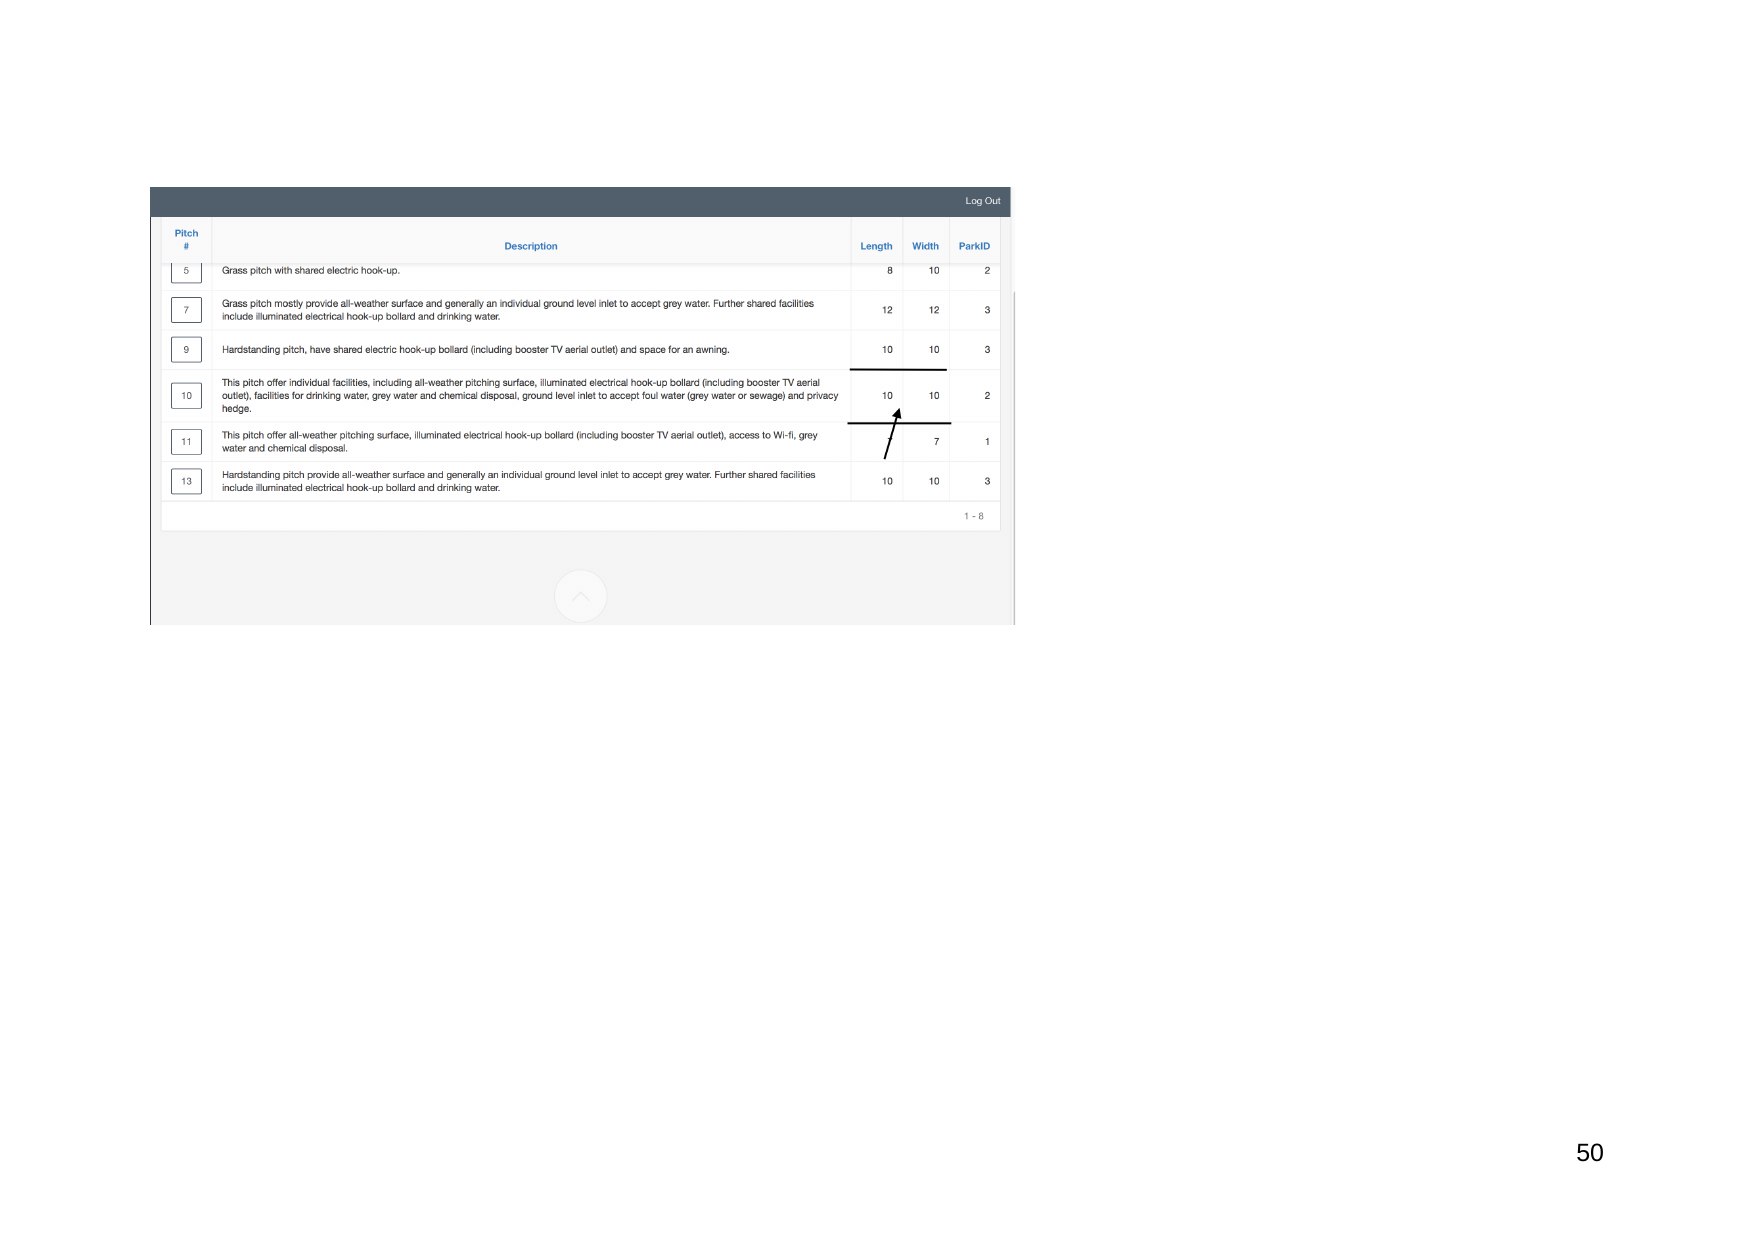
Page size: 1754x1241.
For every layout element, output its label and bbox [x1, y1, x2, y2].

picture [150, 187, 1016, 625]
